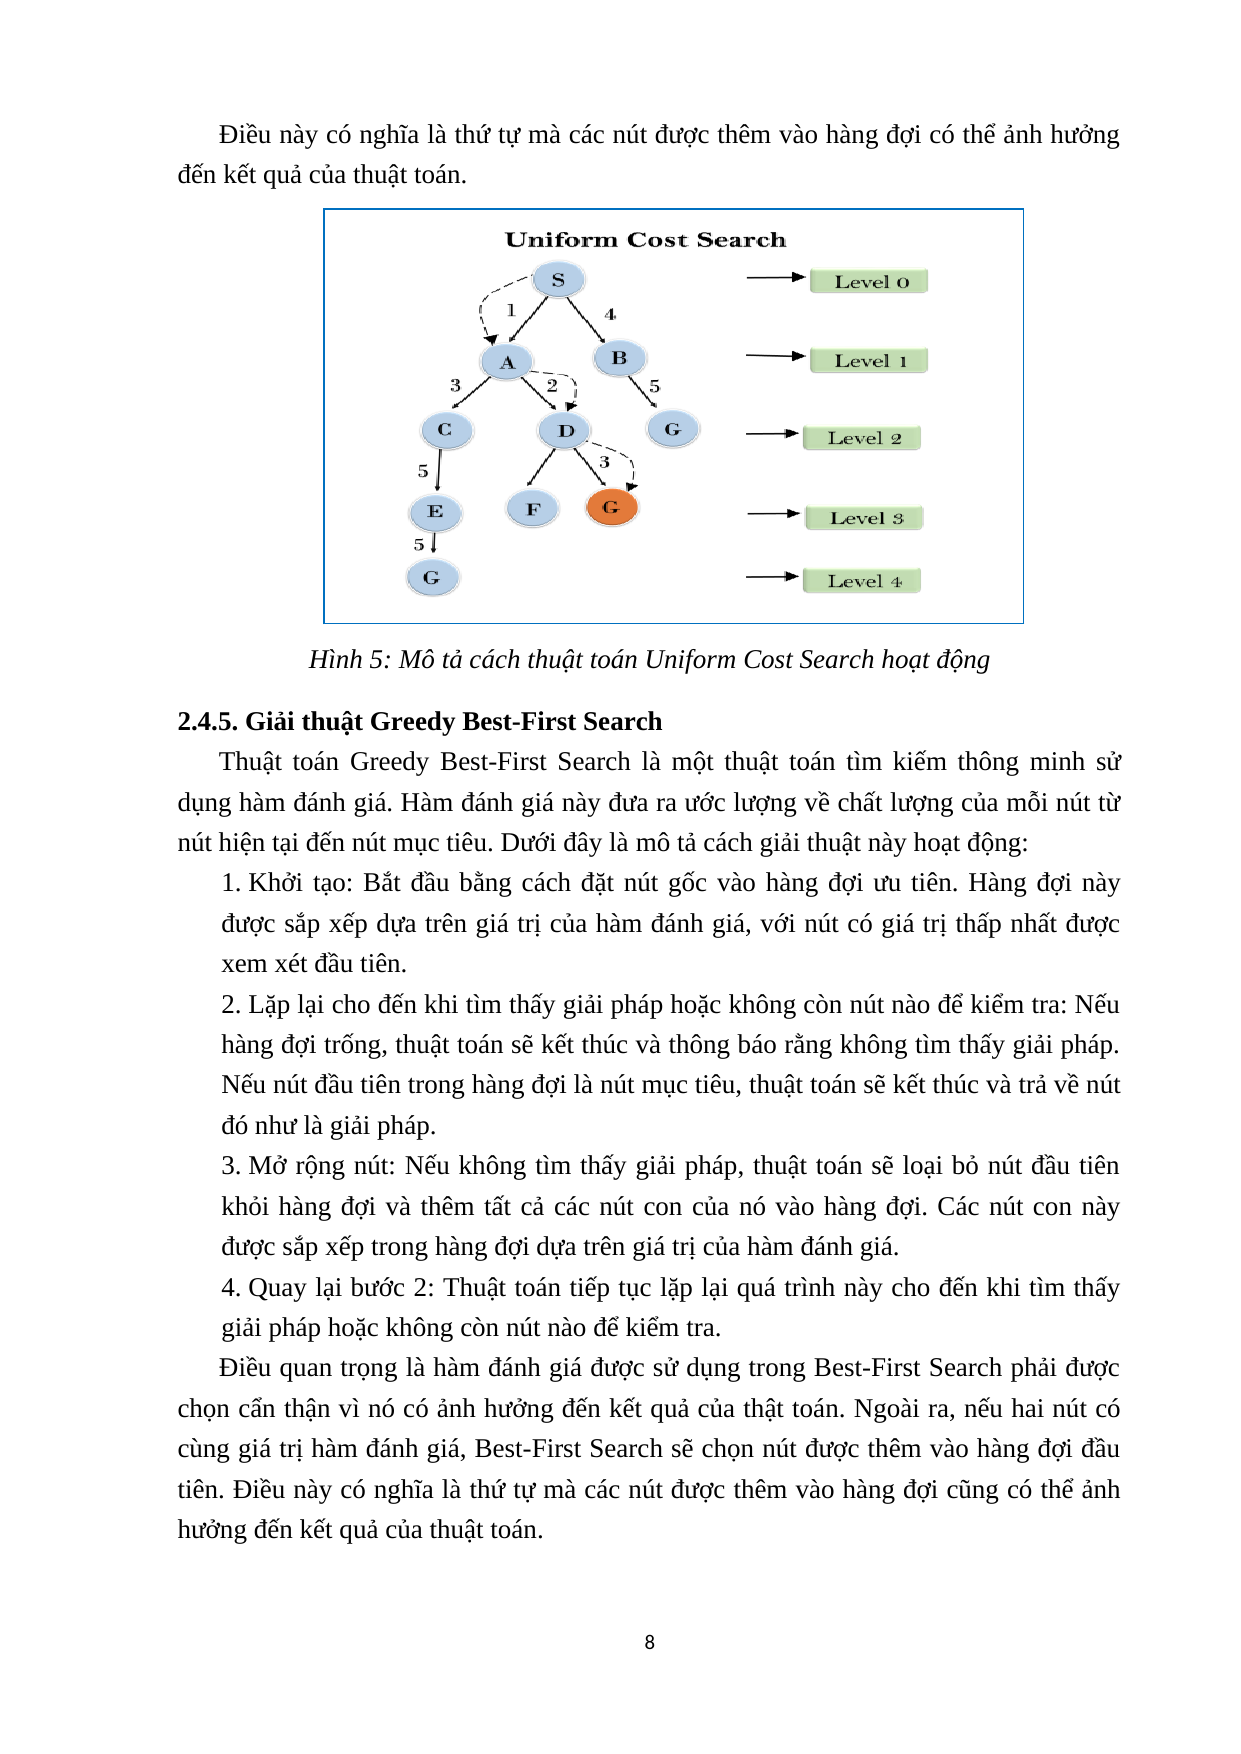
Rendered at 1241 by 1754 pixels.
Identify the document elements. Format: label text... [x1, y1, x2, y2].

text Thuật toán Greedy Best-First Search là một thuật toán tìm kiếm thông minh sử dụng hàm đánh giá. Hàm đánh giá này đưa ra ước lượng về chất lượng của mỗi nút từ nút hiện tại đến nút mục tiêu. Dưới đây là mô tả cách giải thuật này hoạt động: [177, 745, 1122, 857]
text Hình 5: Mô tả cách thuật toán Uniform Cost Search hoạt động [177, 643, 1122, 675]
text Điều này có nghĩa là thứ tự mà các nút được thêm vào hàng đợi có thể ảnh hưởng đến kết quả của thuật toán. [177, 118, 1122, 190]
subtitle 2.4.5. Giải thuật Greedy Best-First Search [177, 705, 1122, 736]
picture [325, 210, 1023, 623]
text Điều quan trọng là hàm đánh giá được sử dụng trong Best-First Search phải được chọn cẩn thận vì nó có ảnh hưởng đến kết quả của thật toán. Ngoài ra, nếu hai nút có cùng giá trị hàm đánh giá, Best-First Search sẽ chọn nút được thêm vào hàng đợi đầu tiên. Điều này có nghĩa là thứ tự mà các nút được thêm vào hàng đợi cũng có thể ảnh hưởng đến kết quả của thuật toán. [177, 1351, 1122, 1544]
list Khởi tạo: Bắt đầu bằng cách đặt nút gốc vào hàng đợi ưu tiên. Hàng đợi này được sắp xếp dựa trên giá trị của hàm đánh giá, với nút có giá trị thấp nhất được xem xét đầu tiên. [221, 866, 1122, 978]
list Quay lại bước 2: Thuật toán tiếp tục lặp lại quá trình này cho đến khi tìm thấy giải pháp hoặc không còn nút nào để kiểm tra. [221, 1271, 1122, 1342]
list Mở rộng nút: Nếu không tìm thấy giải pháp, thuật toán sẽ loại bỏ nút đầu tiên khỏi hàng đợi và thêm tất cả các nút con của nó vào hàng đợi. Các nút con này được sắp xếp trong hàng đợi dựa trên giá trị của hàm đánh giá. [221, 1149, 1122, 1261]
list Lặp lại cho đến khi tìm thấy giải pháp hoặc không còn nút nào để kiểm tra: Nếu hàng đợi trống, thuật toán sẽ kết thúc và thông báo rằng không tìm thấy giải pháp. Nếu nút đầu tiên trong hàng đợi là nút mục tiêu, thuật toán sẽ kết thúc và trả về nút đó như là giải pháp. [221, 988, 1122, 1140]
